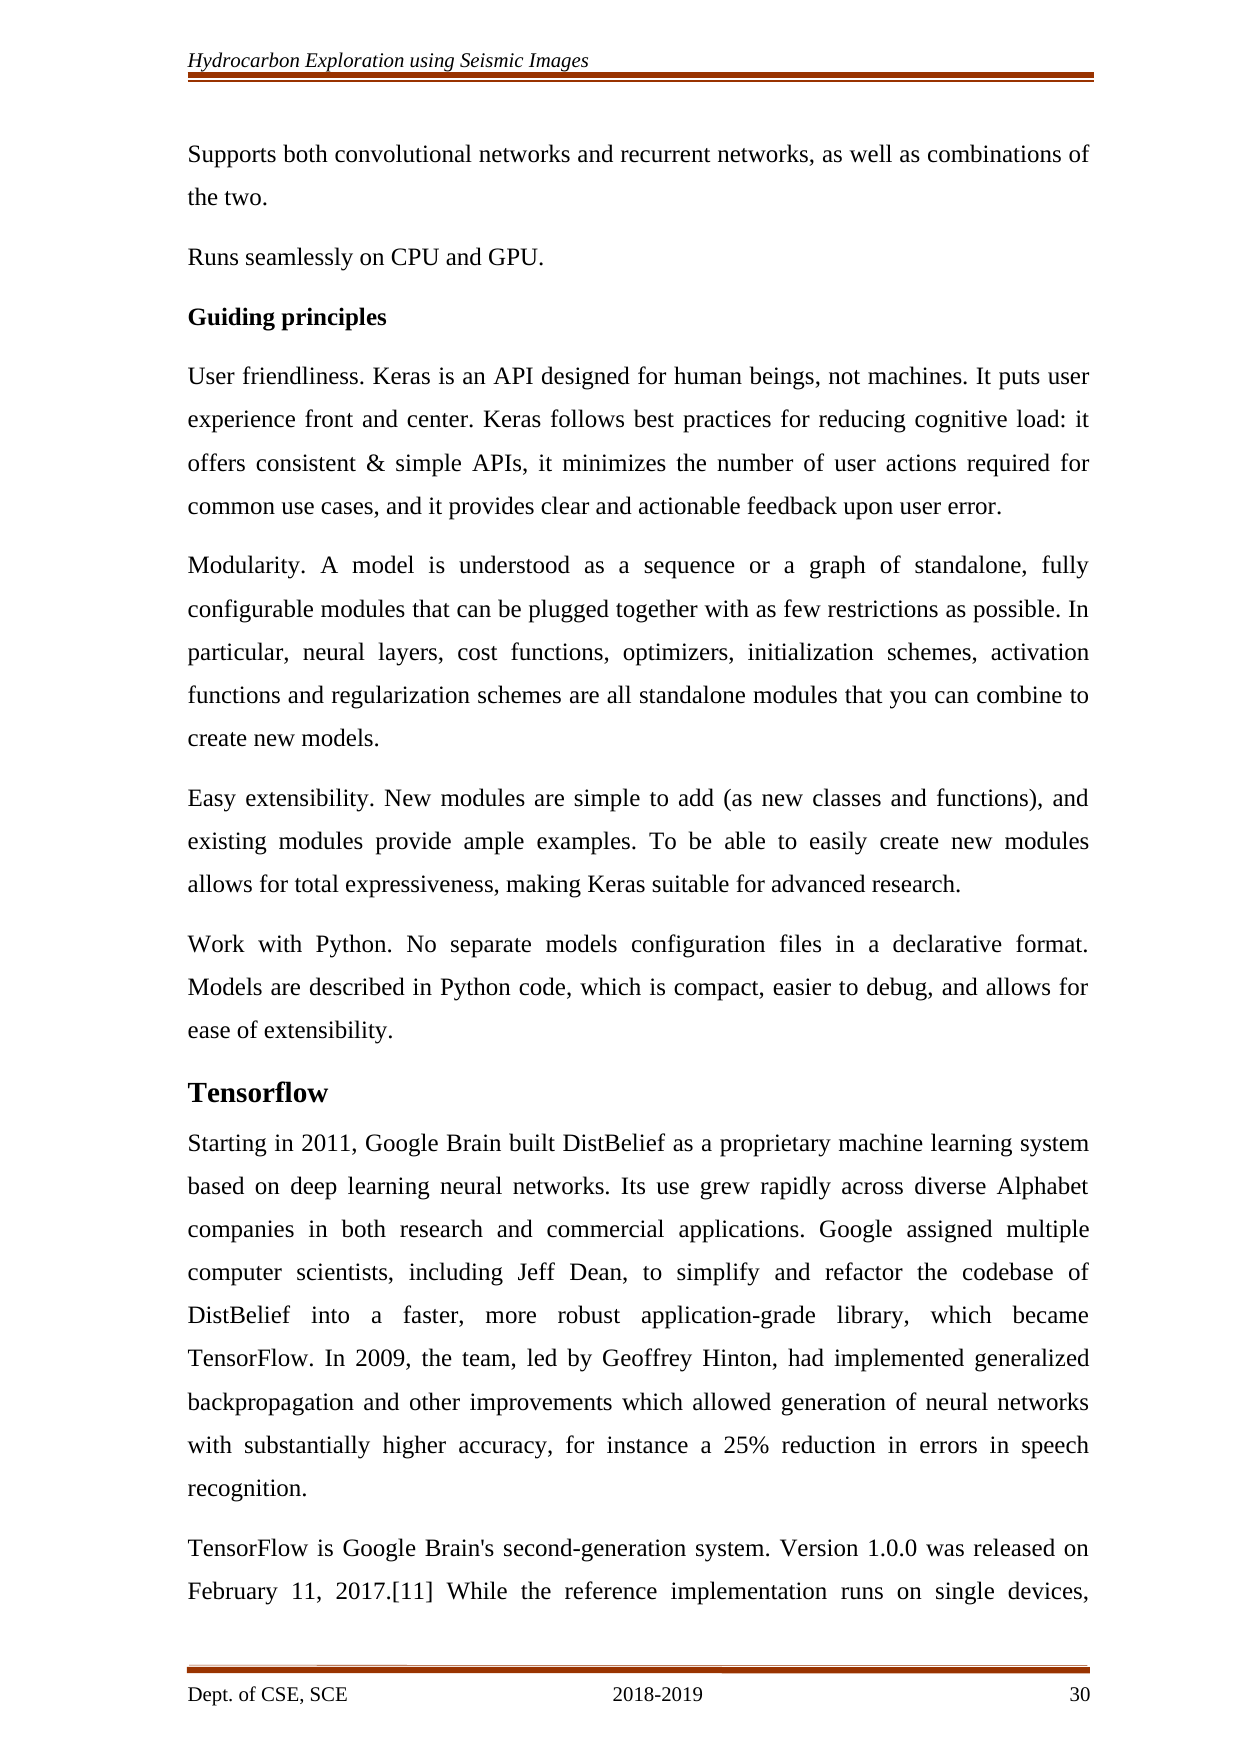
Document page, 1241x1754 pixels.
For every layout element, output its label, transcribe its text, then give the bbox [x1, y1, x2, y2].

text User friendliness. Keras is an API designed for human beings, not machines. It puts user experience front and center. Keras follows best practices for reducing cognitive load: it offers consistent & simple APIs, it minimizes the number of user actions required for common use cases, and it provides clear and actionable feedback upon user error. [187, 361, 1090, 519]
text Starting in 2011, Google Brain built DistBelief as a proprietary machine learning system based on deep learning neural networks. Its use grew rapidly across diverse Alphabet companies in both research and commercial applications. Google assigned multiple computer scientists, including Jeff Dean, to simplify and refactor the codebase of DistBelief into a faster, more robust application-grade library, which became TensorFlow. In 2009, the team, led by Geoffrey Hinton, had implemented generalized backpropagation and other improvements which allowed generation of neural networks with substantially higher accuracy, for instance a 25% reduction in errors in speech recognition. [187, 1128, 1090, 1502]
text Easy extensibility. New modules are simple to add (as new classes and functions), and existing modules provide ample examples. To be able to easily create new modules allows for total expressiveness, making Keras suitable for advanced research. [187, 783, 1090, 898]
text Supports both convolutional networks and recurrent networks, as well as combinations of the two. [187, 139, 1090, 211]
text Modularity. A model is understood as a sequence or a graph of standalone, fully configurable modules that can be plugged together with as few restrictions as possible. In particular, neural layers, cost functions, optimizers, initialization schemes, activation functions and regularization schemes are all standalone modules that you can combine to create new models. [187, 551, 1090, 752]
text Work with Python. No separate models configuration files in a declarative format. Models are described in Python code, which is compact, easier to debug, and allows for ease of extensibility. [187, 929, 1090, 1044]
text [187, 1533, 1090, 1604]
text Guiding principles [187, 302, 1090, 330]
text Tensorflow [187, 1075, 1090, 1108]
text Runs seamlessly on CPU and GPU. [187, 242, 1090, 271]
